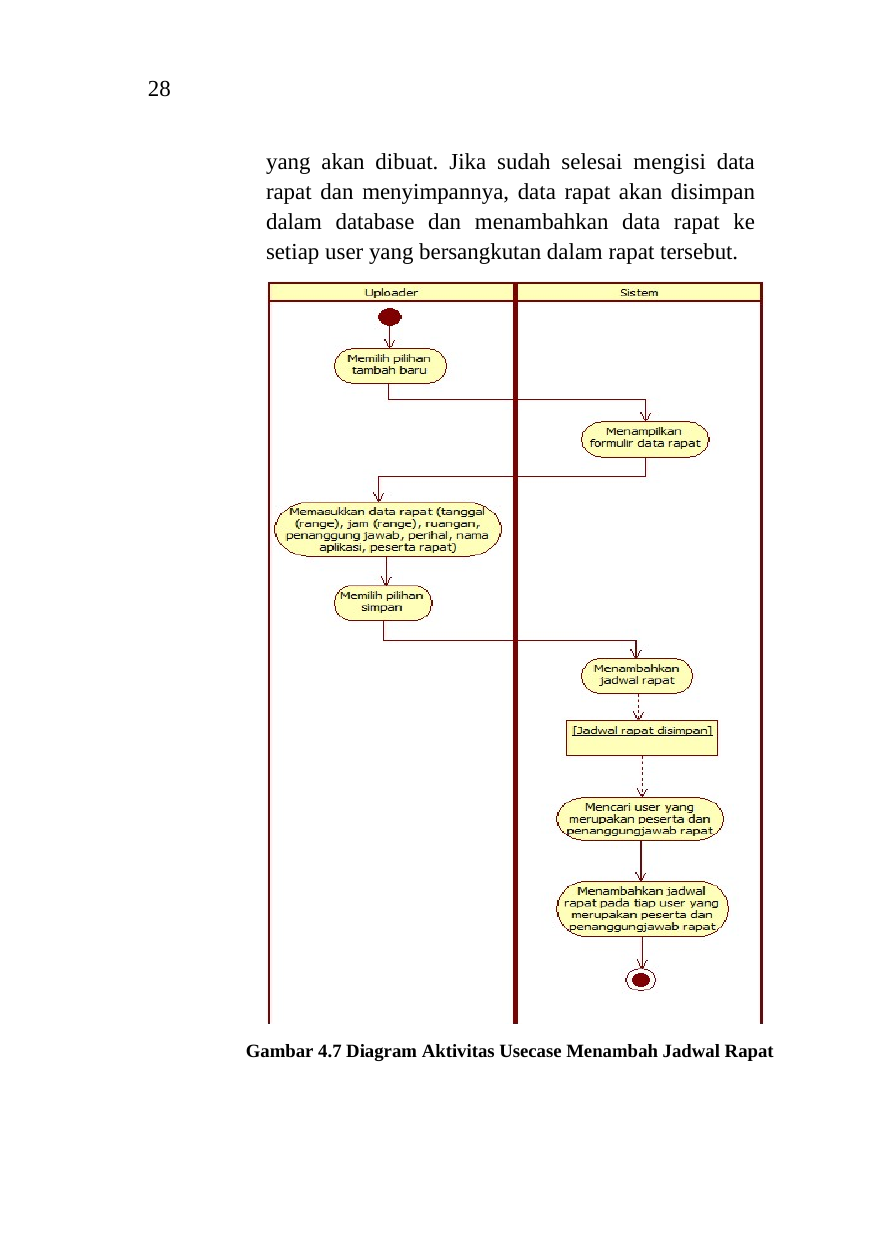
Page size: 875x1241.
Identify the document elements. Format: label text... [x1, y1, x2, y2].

text Gambar 4.7 Diagram Aktivitas Usecase Menambah Jadwal Rapat [236, 1039, 783, 1061]
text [266, 148, 756, 265]
picture [265, 281, 766, 1024]
